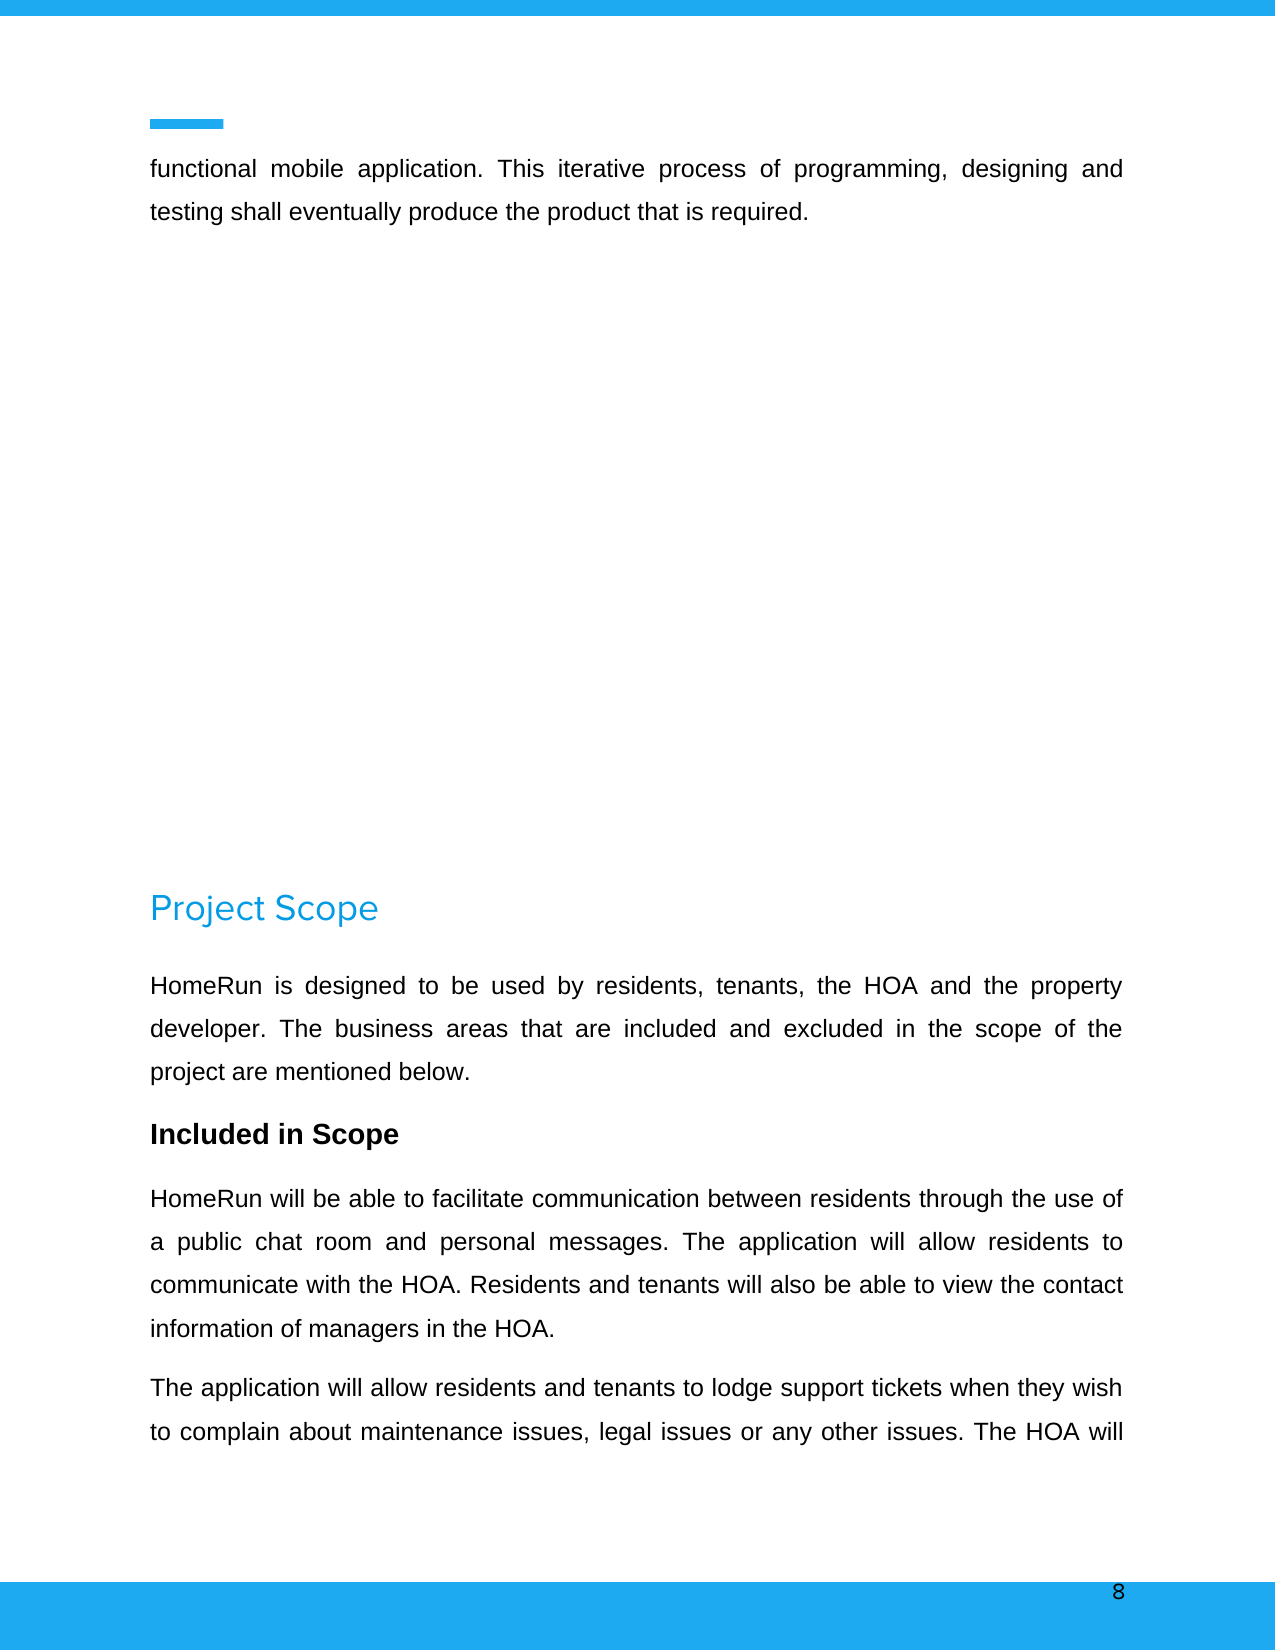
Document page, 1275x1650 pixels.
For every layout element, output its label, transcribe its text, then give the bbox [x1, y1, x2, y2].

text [150, 154, 1125, 226]
picture [150, 119, 224, 129]
picture [0, 0, 1275, 16]
picture [0, 1582, 1275, 1650]
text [150, 1373, 1125, 1445]
text HomeRun is designed to be used by residents, tenants, the HOA and the property developer. The business areas that are included and excluded in the scope of the project are mentioned below. [150, 971, 1125, 1086]
subtitle Project Scope [150, 886, 1125, 932]
text HomeRun will be able to facilitate communication between residents through the use of a public chat room and personal messages. The application will allow residents to communicate with the HOA. Residents and tenants will also be able to view the contact information of managers in the HOA. [150, 1184, 1125, 1342]
subtitle Included in Scope [150, 1117, 1125, 1151]
